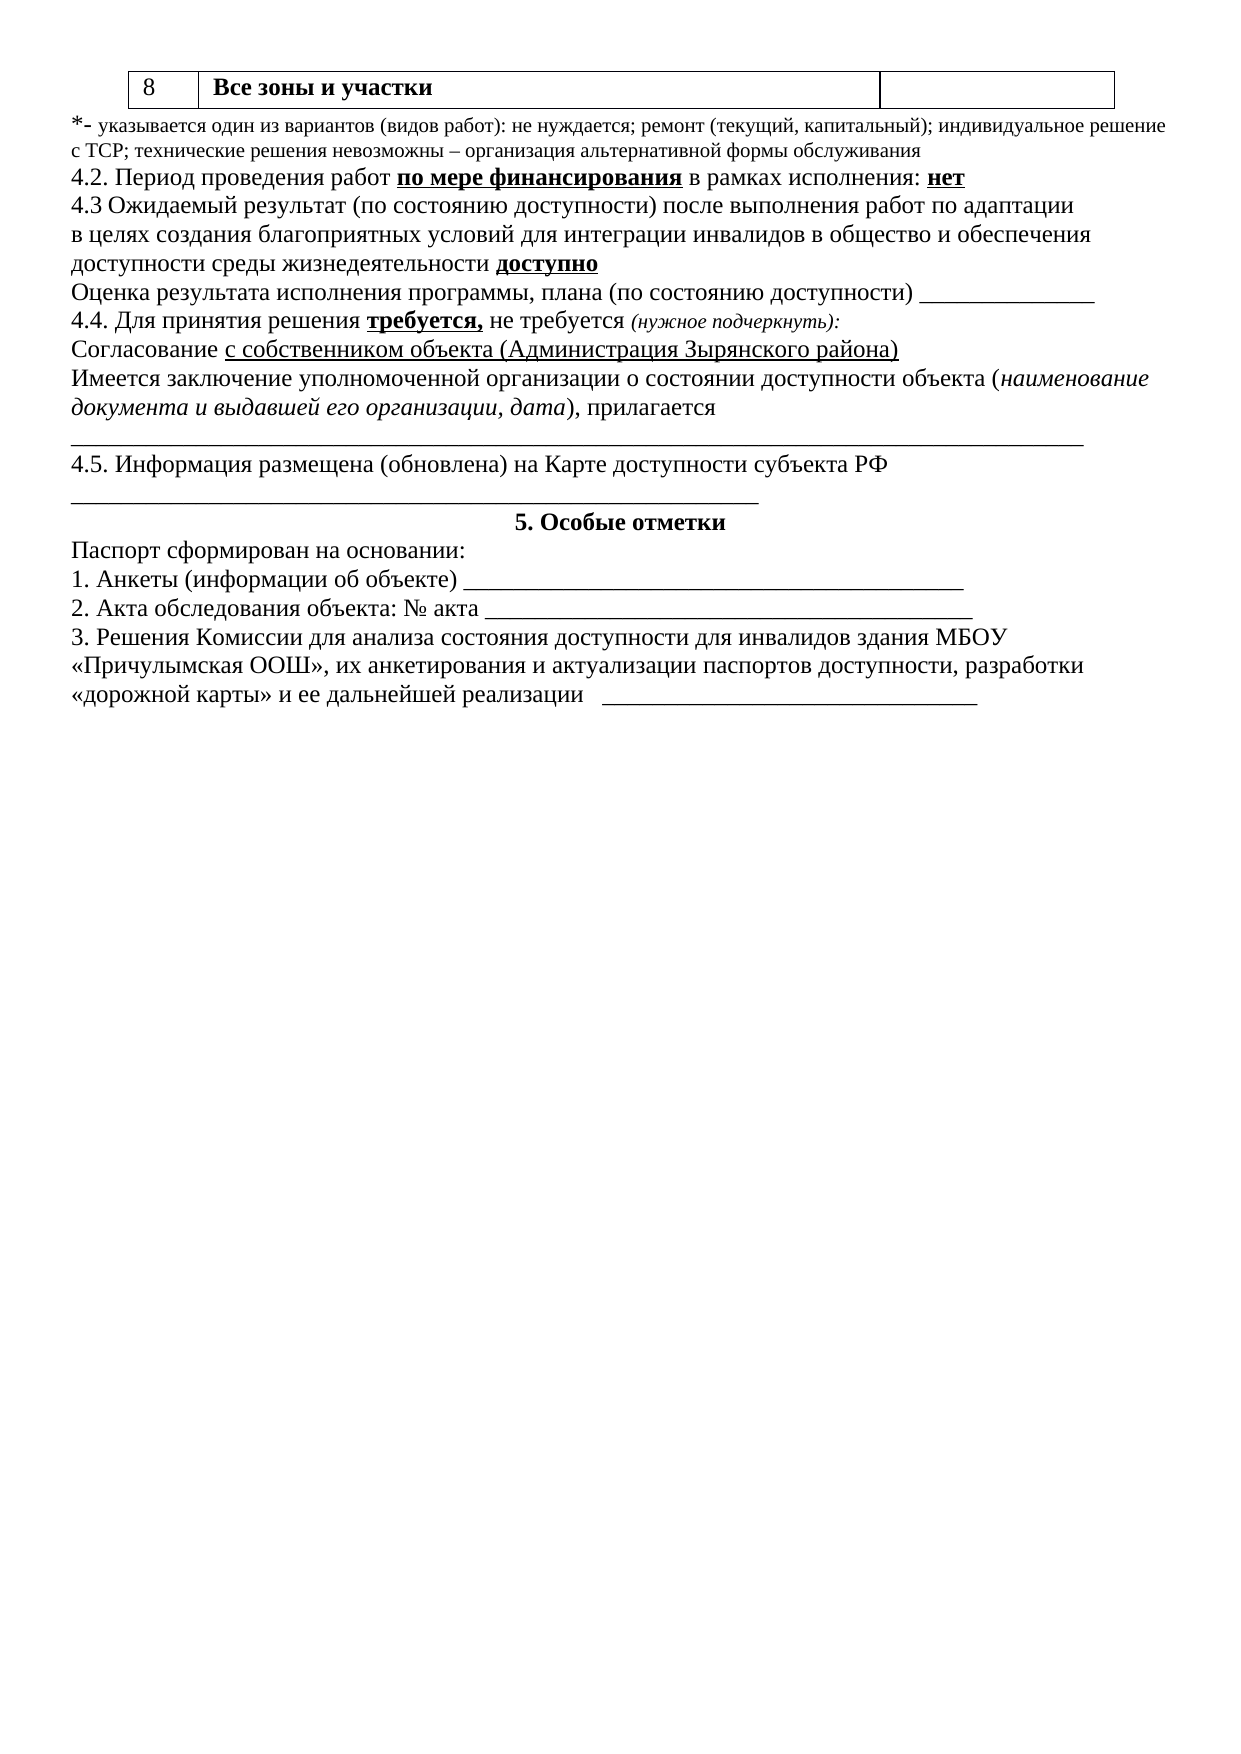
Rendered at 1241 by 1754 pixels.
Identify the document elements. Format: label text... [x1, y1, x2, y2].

text 3. Решения Комиссии для анализа состояния доступности для инвалидов здания МБОУ «Причулымская ООШ», их анкетирования и актуализации паспортов доступности, разработки «дорожной карты» и ее дальнейшей реализации ______________________________ [71, 622, 1169, 708]
text в целях создания благоприятных условий для интеграции инвалидов в общество и обеспечения доступности среды жизнедеятельности доступно [71, 219, 1169, 277]
text Оценка результата исполнения программы, плана (по состоянию доступности) ______________ [71, 277, 1169, 306]
text Имеется заключение уполномоченной организации о состоянии доступности объекта (наименование документа и выдавшей его организации, дата), прилагается _________________________________________________________________________________ [71, 363, 1169, 449]
text 1. Анкеты (информации об объекте) ________________________________________ [71, 564, 1169, 593]
text 4.4. Для принятия решения требуется, не требуется (нужное подчеркнуть): [71, 306, 1169, 334]
table_cell Все зоны и участки [199, 72, 879, 108]
text 4.3 Ожидаемый результат (по состоянию доступности) после выполнения работ по адаптации [71, 191, 1169, 219]
text Согласование с собственником объекта (Администрация Зырянского района) [71, 334, 1169, 363]
table_cell [881, 72, 1114, 108]
text _______________________________________________________ [71, 478, 1169, 507]
table_cell 8 [129, 72, 198, 108]
text 4.5. Информация размещена (обновлена) на Карте доступности субъекта РФ [71, 449, 1169, 478]
text 5. Особые отметки [71, 507, 1169, 536]
text 2. Акта обследования объекта: № акта _______________________________________ [71, 593, 1169, 622]
text *- указывается один из вариантов (видов работ): не нуждается; ремонт (текущий, капитальный); индивидуальное решение с ТСР; технические решения невозможны – организация альтернативной формы обслуживания [71, 109, 1169, 162]
text 4.2. Период проведения работ по мере финансирования в рамках исполнения: нет [71, 162, 1169, 191]
text Паспорт сформирован на основании: [71, 536, 1169, 564]
